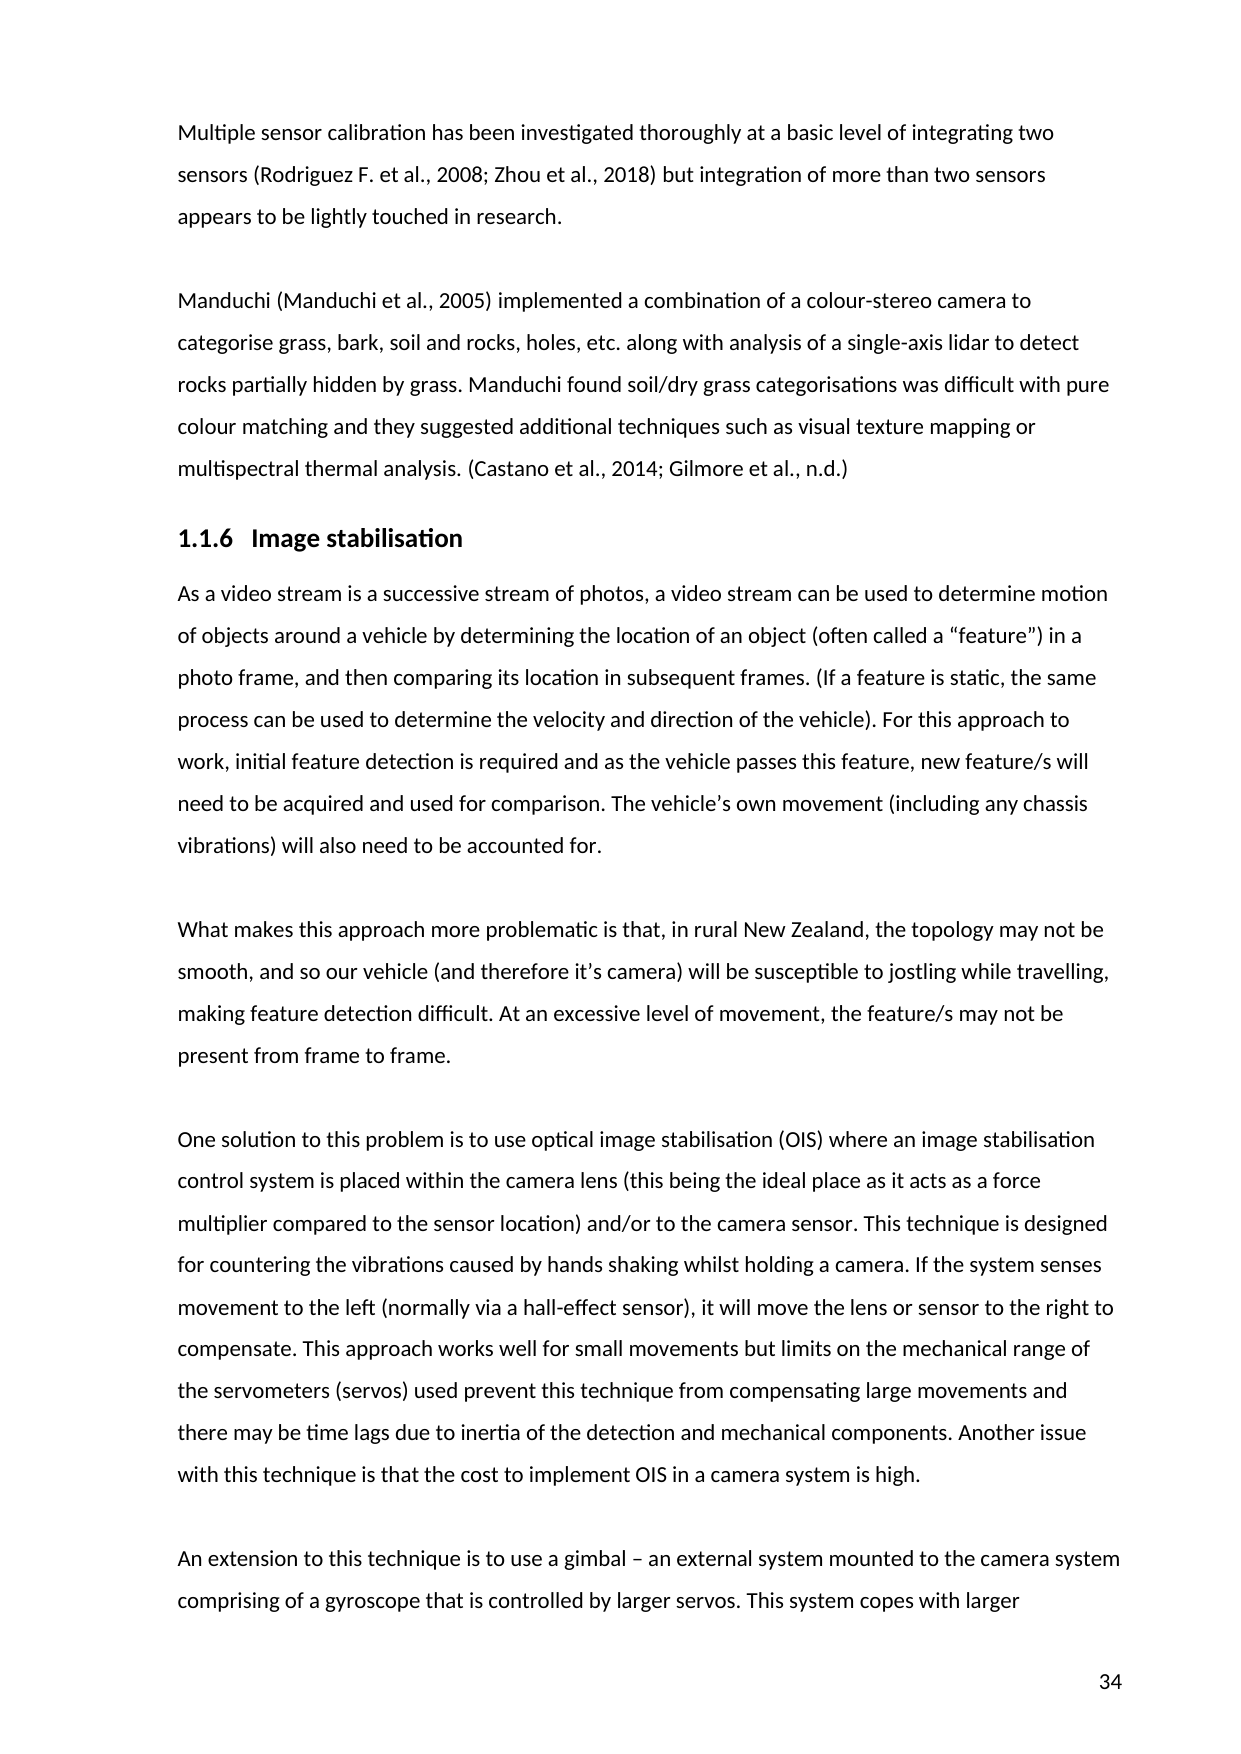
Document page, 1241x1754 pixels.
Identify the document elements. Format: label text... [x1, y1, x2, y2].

subtitle Image stabilisation [177, 521, 1122, 554]
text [177, 118, 1122, 482]
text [177, 579, 1122, 1614]
